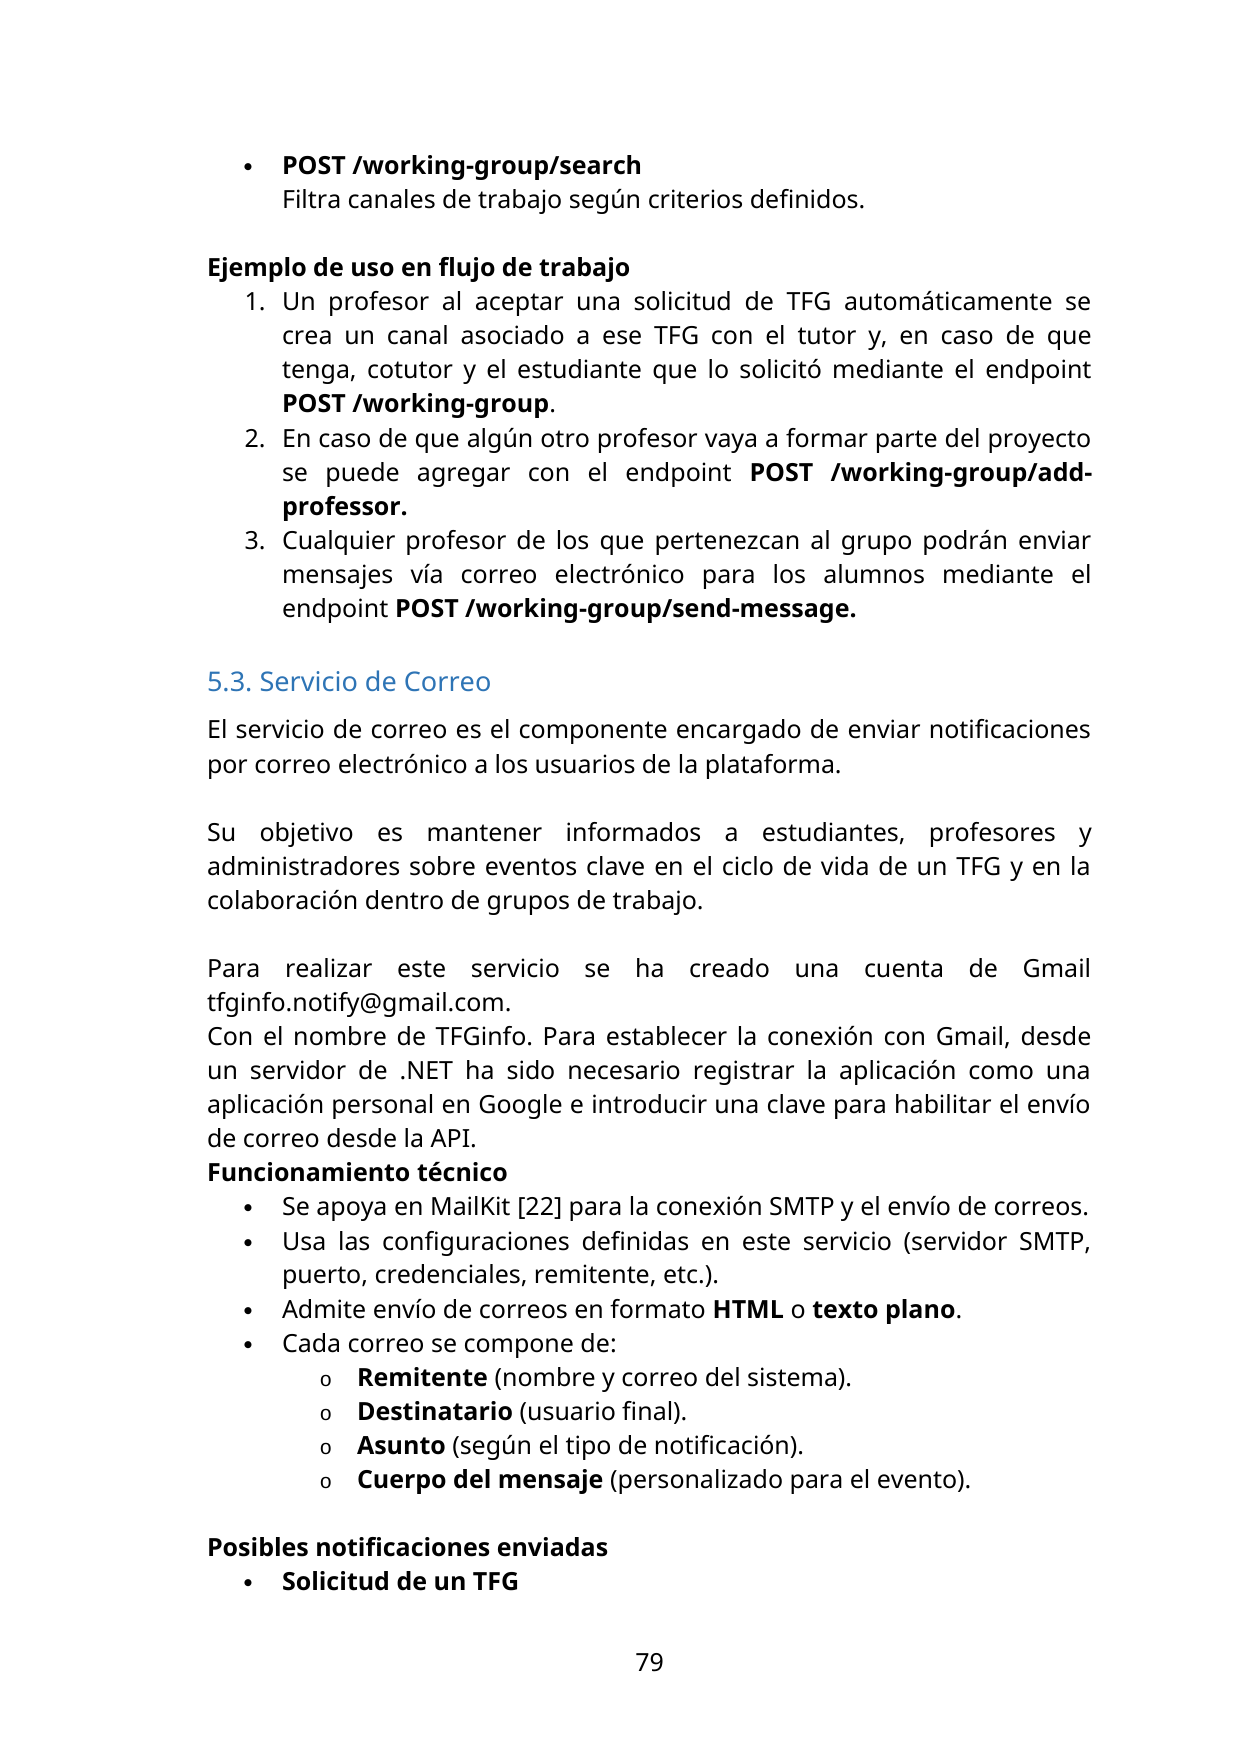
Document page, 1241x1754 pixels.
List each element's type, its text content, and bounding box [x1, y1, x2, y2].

subtitle Servicio de Correo [207, 663, 1092, 700]
text Para realizar este servicio se ha creado una cuenta de Gmail tfginfo.notify@gmail.com. [207, 951, 1092, 1019]
list Remitente (nombre y correo del sistema). [319, 1359, 1092, 1393]
text Posibles notificaciones enviadas [207, 1530, 1092, 1564]
list Solicitud de un TFG [244, 1564, 1092, 1598]
list Cada correo se compone de: [244, 1325, 1092, 1359]
text El servicio de correo es el componente encargado de enviar notificaciones por correo electrónico a los usuarios de la plataforma. [207, 712, 1092, 780]
list Se apoya en MailKit [22] para la conexión SMTP y el envío de correos. [244, 1189, 1092, 1223]
list Asunto (según el tipo de notificación). [319, 1427, 1092, 1462]
list Un profesor al aceptar una solicitud de TFG automáticamente se crea un canal asociado a ese TFG con el tutor y, en caso de que tenga, cotutor y el estudiante que lo solicitó mediante el endpoint POST /working-group. [244, 284, 1092, 420]
list Cualquier profesor de los que pertenezcan al grupo podrán enviar mensajes vía correo electrónico para los alumnos mediante el endpoint POST /working-group/send-message. [244, 522, 1092, 624]
list En caso de que algún otro profesor vaya a formar parte del proyecto se puede agregar con el endpoint POST /working-group/add-professor. [244, 420, 1092, 522]
list Admite envío de correos en formato HTML o texto plano. [244, 1291, 1092, 1325]
list POST /working-group/search Filtra canales de trabajo según criterios definidos. [244, 148, 1092, 216]
text Su objetivo es mantener informados a estudiantes, profesores y administradores sobre eventos clave en el ciclo de vida de un TFG y en la colaboración dentro de grupos de trabajo. [207, 780, 1092, 917]
text Con el nombre de TFGinfo. Para establecer la conexión con Gmail, desde un servidor de .NET ha sido necesario registrar la aplicación como una aplicación personal en Google e introducir una clave para habilitar el envío de correo desde la API. [207, 1019, 1092, 1155]
list Cuerpo del mensaje (personalizado para el evento). [319, 1462, 1092, 1496]
list Usa las configuraciones definidas en este servicio (servidor SMTP, puerto, credenciales, remitente, etc.). [244, 1223, 1092, 1291]
text Funcionamiento técnico [207, 1155, 1092, 1189]
text Ejemplo de uso en flujo de trabajo [207, 250, 1092, 284]
list Destinatario (usuario final). [319, 1393, 1092, 1427]
